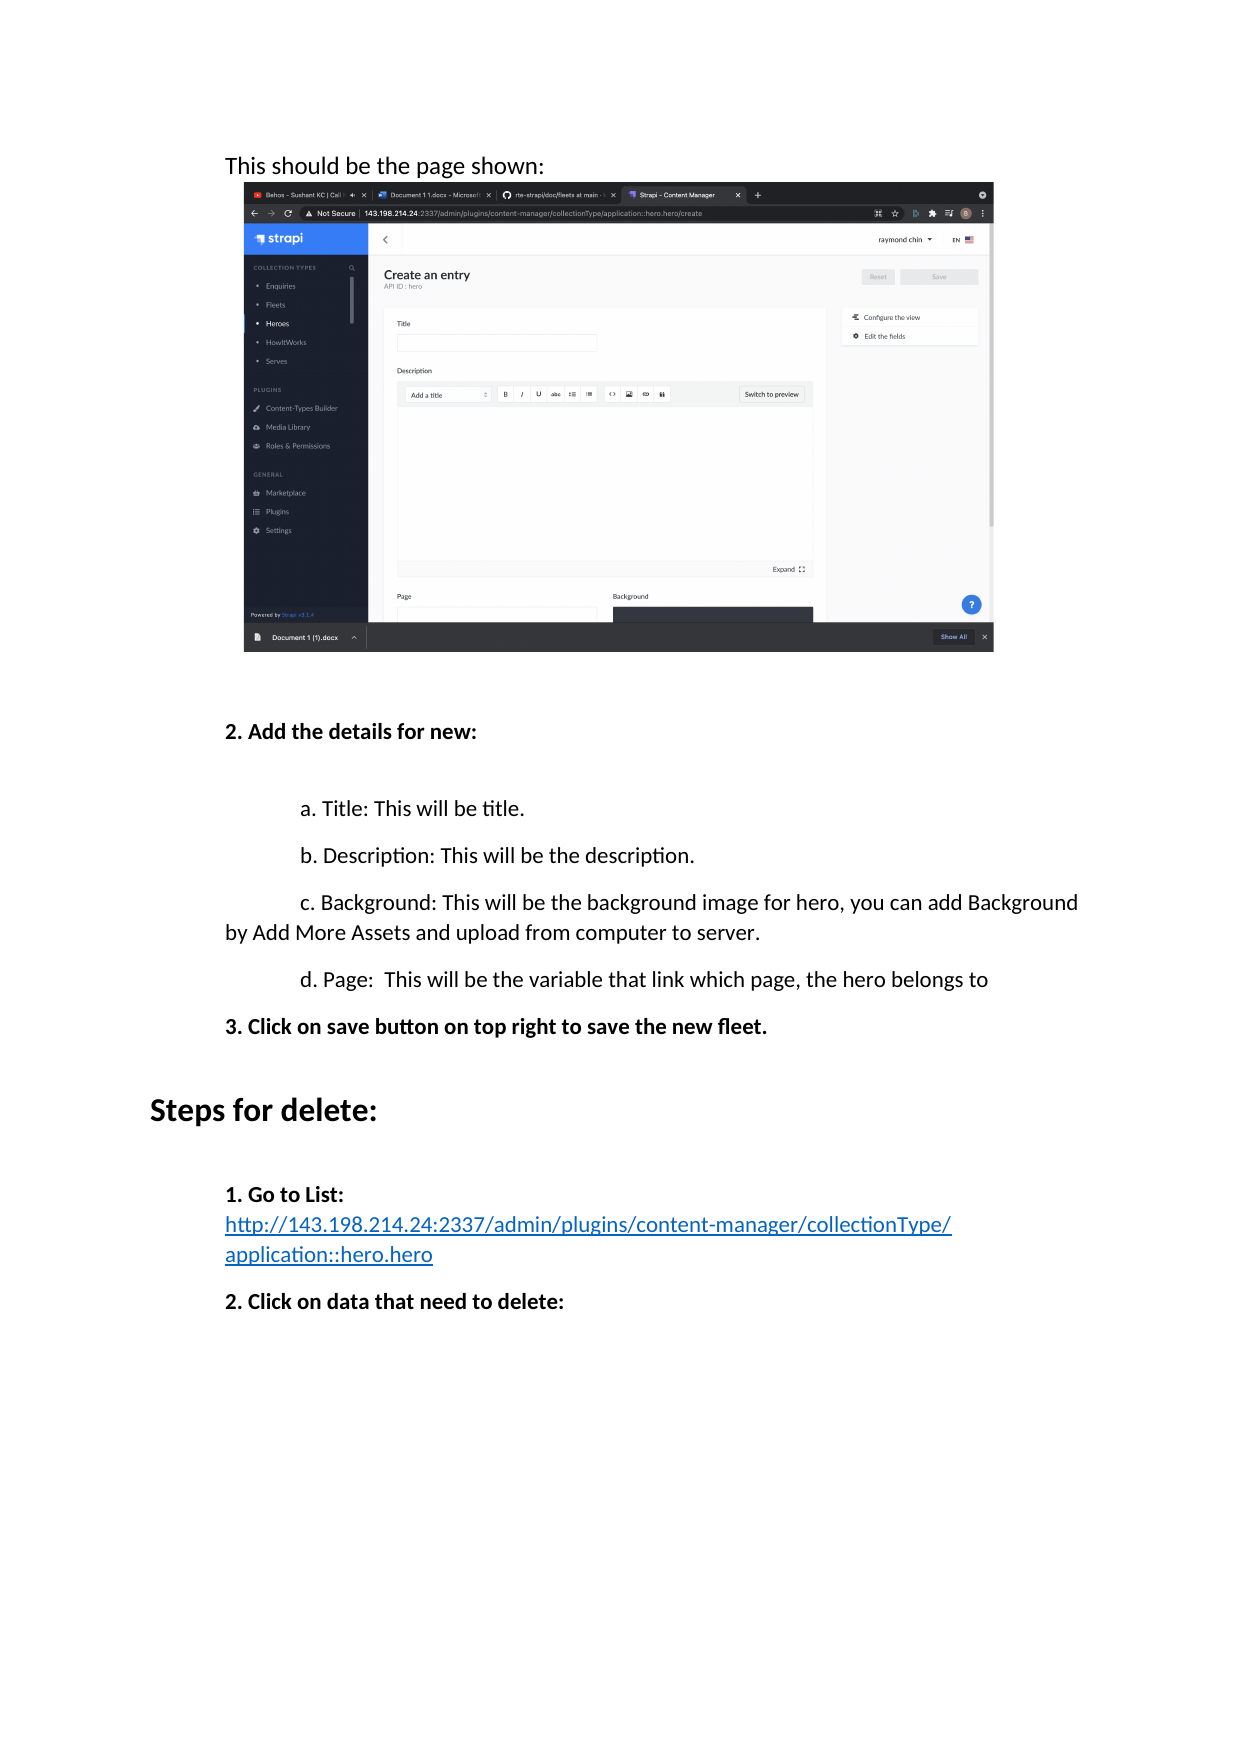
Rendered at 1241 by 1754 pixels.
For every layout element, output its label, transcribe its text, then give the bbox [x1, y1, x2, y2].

text a. Title: This will be title. [225, 794, 1090, 822]
text b. Description: This will be the description. [225, 841, 1090, 869]
subtitle 1. Go to List: [225, 1180, 1090, 1208]
text d. Page: This will be the variable that link which page, the hero belongs to [225, 965, 1090, 993]
subtitle 2. Add the details for new: [225, 717, 1090, 745]
text This should be the page shown: [225, 150, 1090, 651]
text http://143.198.214.24:2337/admin/plugins/content-manager/collectionType/application::hero.hero [225, 1210, 1090, 1268]
subtitle Steps for delete: [150, 1089, 1090, 1130]
subtitle 2. Click on data that need to delete: [225, 1287, 1090, 1315]
subtitle 3. Click on save button on top right to save the new fleet. [225, 1012, 1090, 1040]
text c. Background: This will be the background image for hero, you can add Background by Add More Assets and upload from computer to server. [225, 888, 1090, 946]
